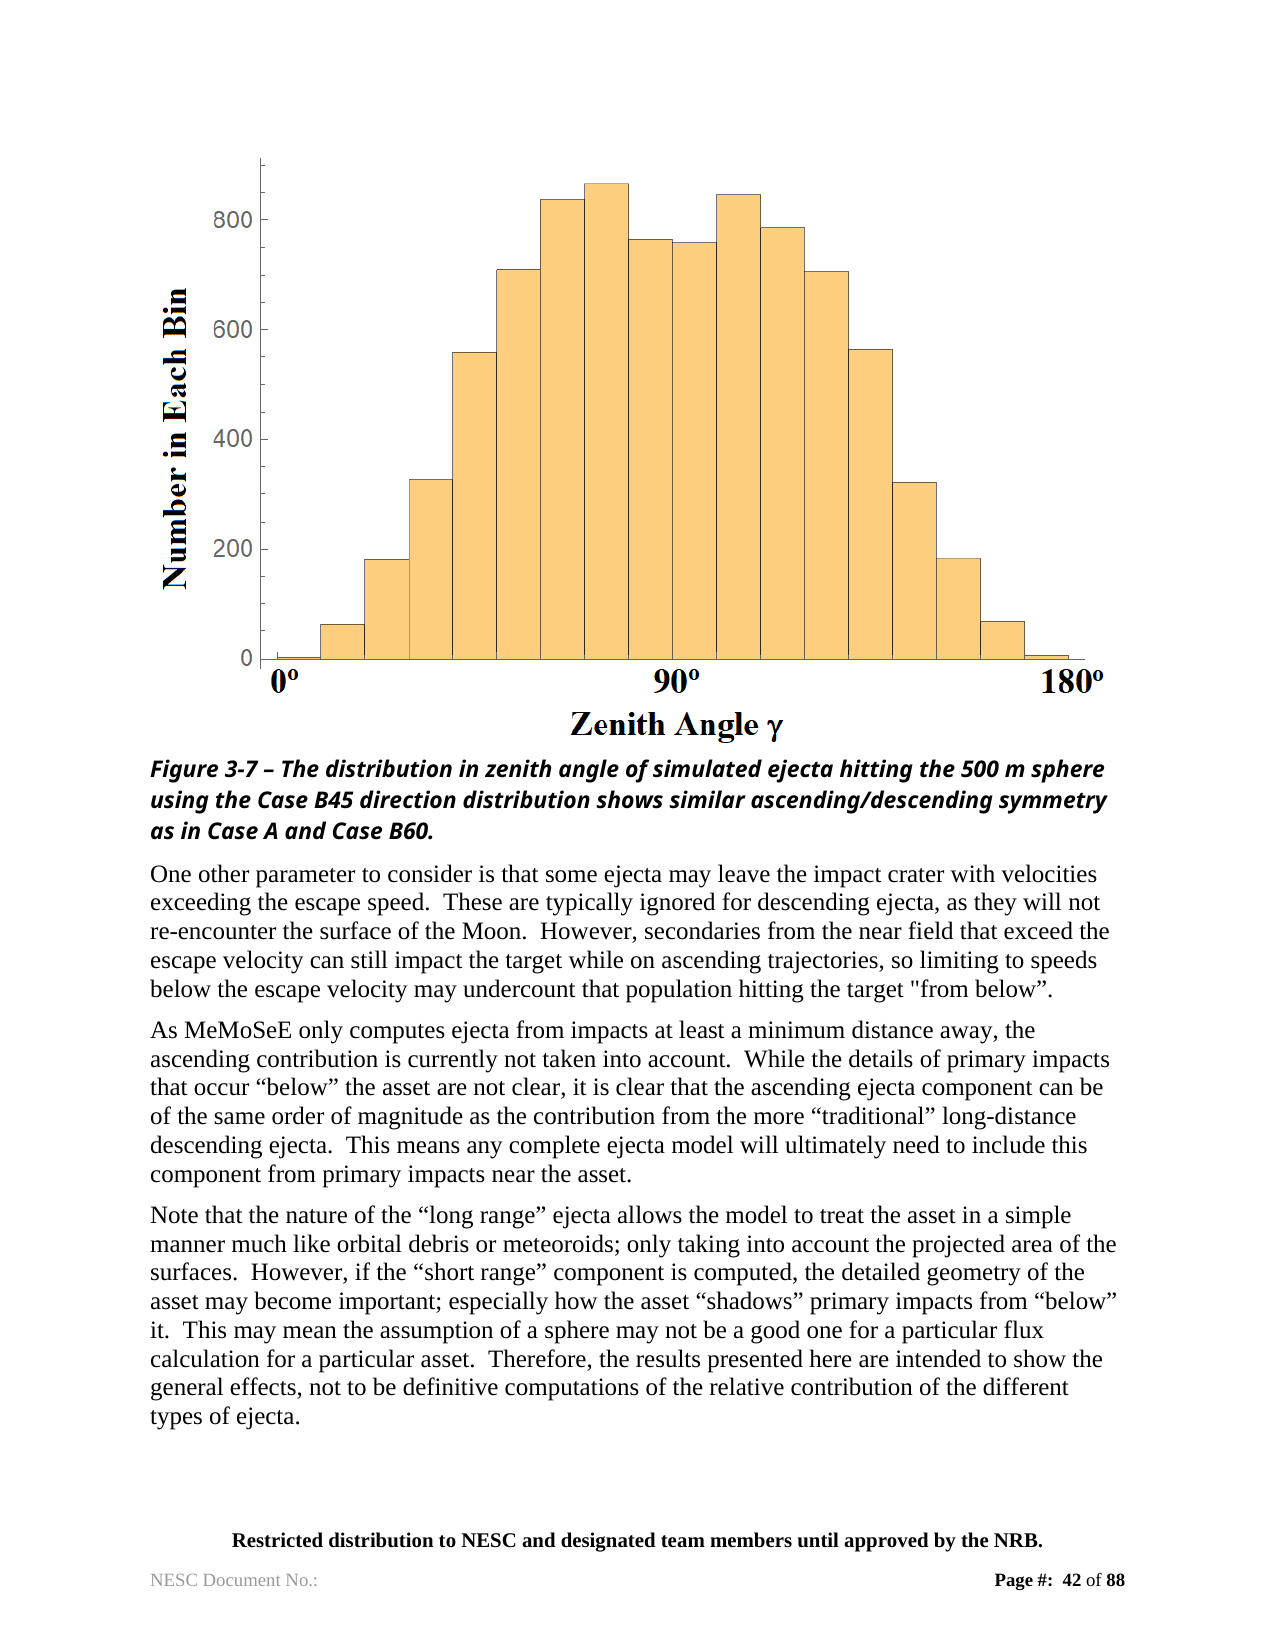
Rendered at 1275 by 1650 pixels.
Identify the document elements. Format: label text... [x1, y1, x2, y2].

text As MeMoSeE only computes ejecta from impacts at least a minimum distance away, the ascending contribution is currently not taken into account. While the details of primary impacts that occur “below” the asset are not clear, it is clear that the ascending ejecta component can be of the same order of magnitude as the contribution from the more “traditional” long-distance descending ejecta. This means any complete ejecta model will ultimately need to include this component from primary impacts near the asset. [150, 1015, 1125, 1187]
text Figure 3-7 – The distribution in zenith angle of simulated ejecta hitting the 500 m sphere using the Case B45 direction distribution shows similar ascending/descending symmetry as in Case A and Case B60. [150, 752, 1125, 846]
text One other parameter to consider is that some ejecta may leave the impact crater with velocities exceeding the escape speed. These are typically ignored for descending ejecta, as they will not re-encounter the surface of the Moon. However, secondaries from the near field that exceed the escape velocity can still impact the target while on ascending trajectories, so limiting to speeds below the escape velocity may undercount that population hitting the target "from below”. [150, 859, 1125, 1002]
picture [150, 150, 1125, 747]
text Note that the nature of the “long range” ejecta allows the model to treat the asset in a simple manner much like orbital debris or meteoroids; only taking into account the projected area of the surfaces. However, if the “short range” component is computed, the detailed geometry of the asset may become important; especially how the asset “shadows” primary impacts from “below” it. This may mean the assumption of a sphere may not be a good one for a particular flux calculation for a particular asset. Therefore, the results presented here are intended to show the general effects, not to be definitive computations of the relative contribution of the different types of ejecta. [150, 1200, 1125, 1430]
